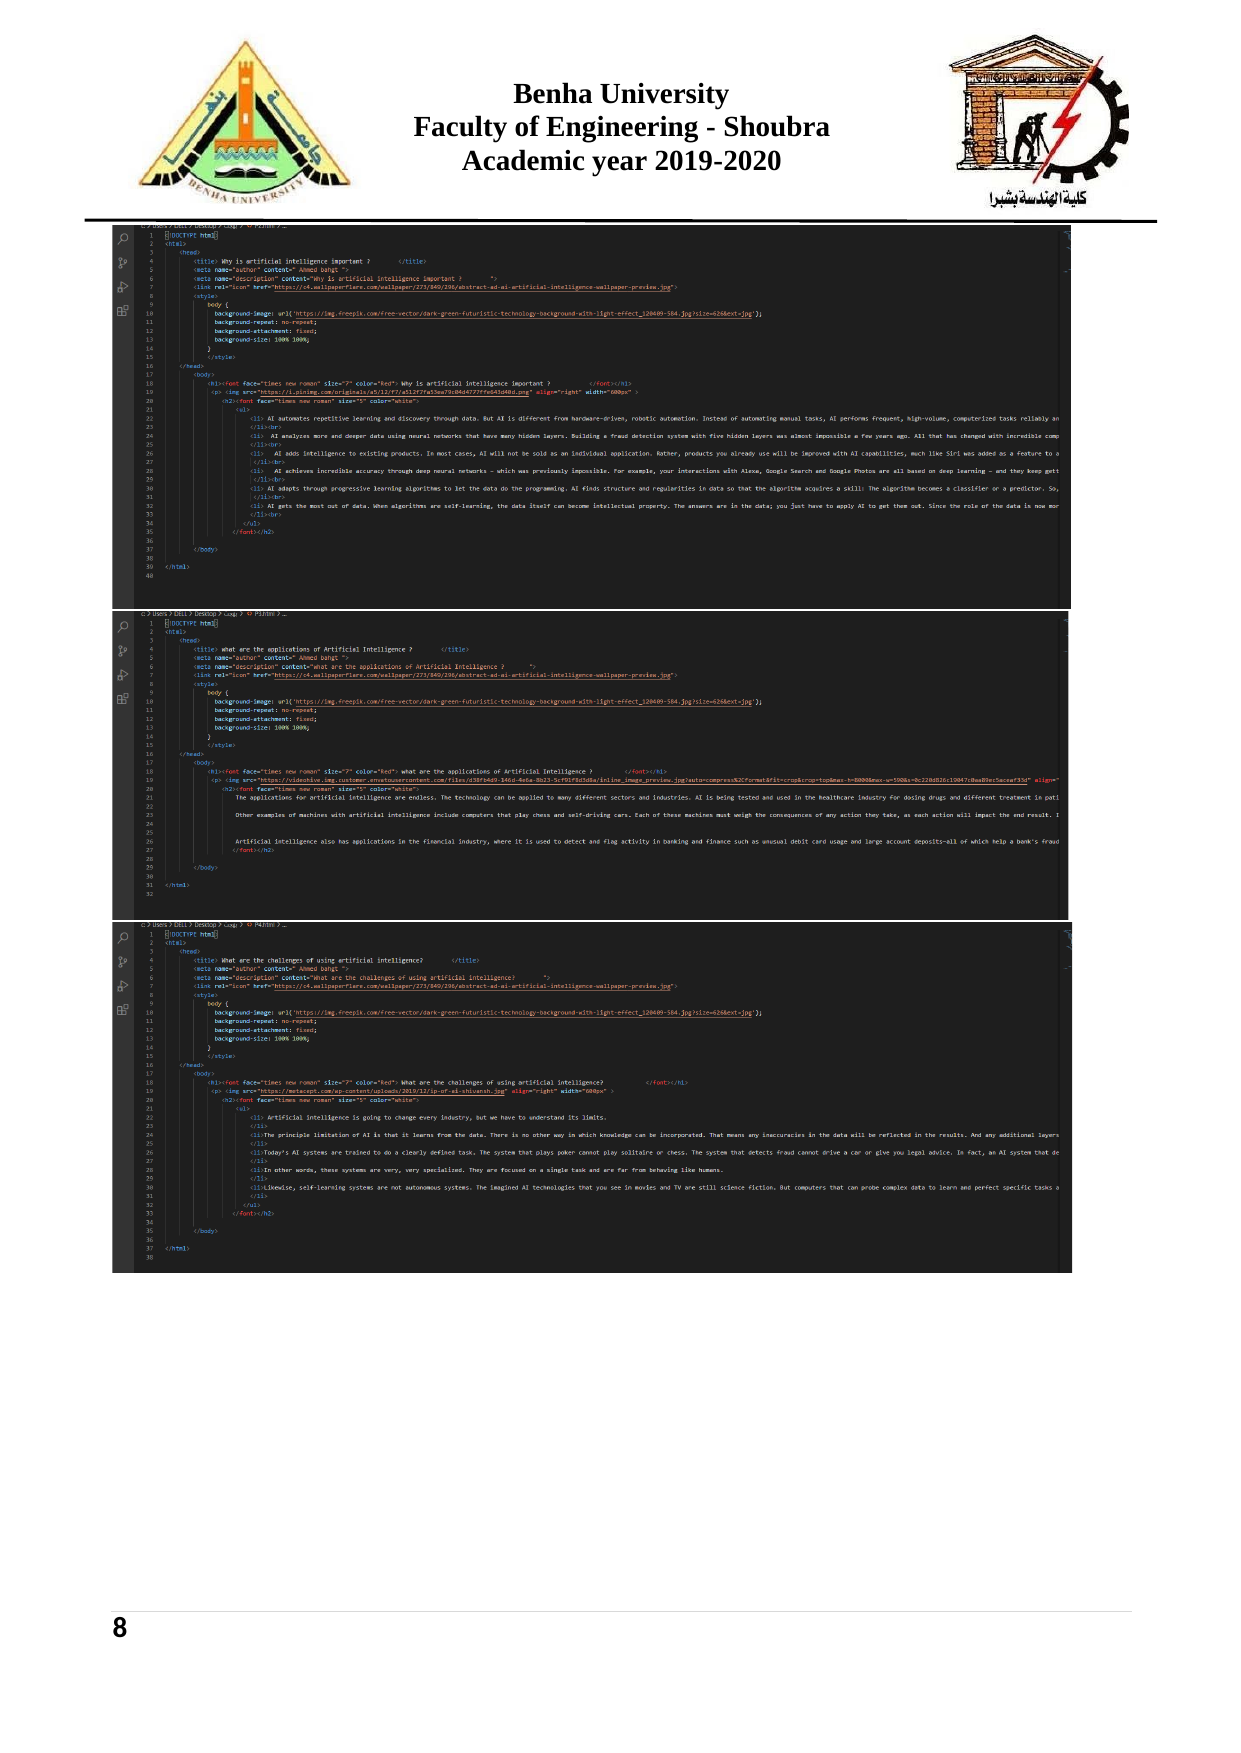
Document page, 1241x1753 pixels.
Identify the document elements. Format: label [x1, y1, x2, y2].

picture [114, 9, 374, 204]
picture [112, 225, 1071, 609]
picture [112, 611, 1069, 920]
picture [922, 28, 1129, 219]
picture [112, 922, 1073, 1273]
